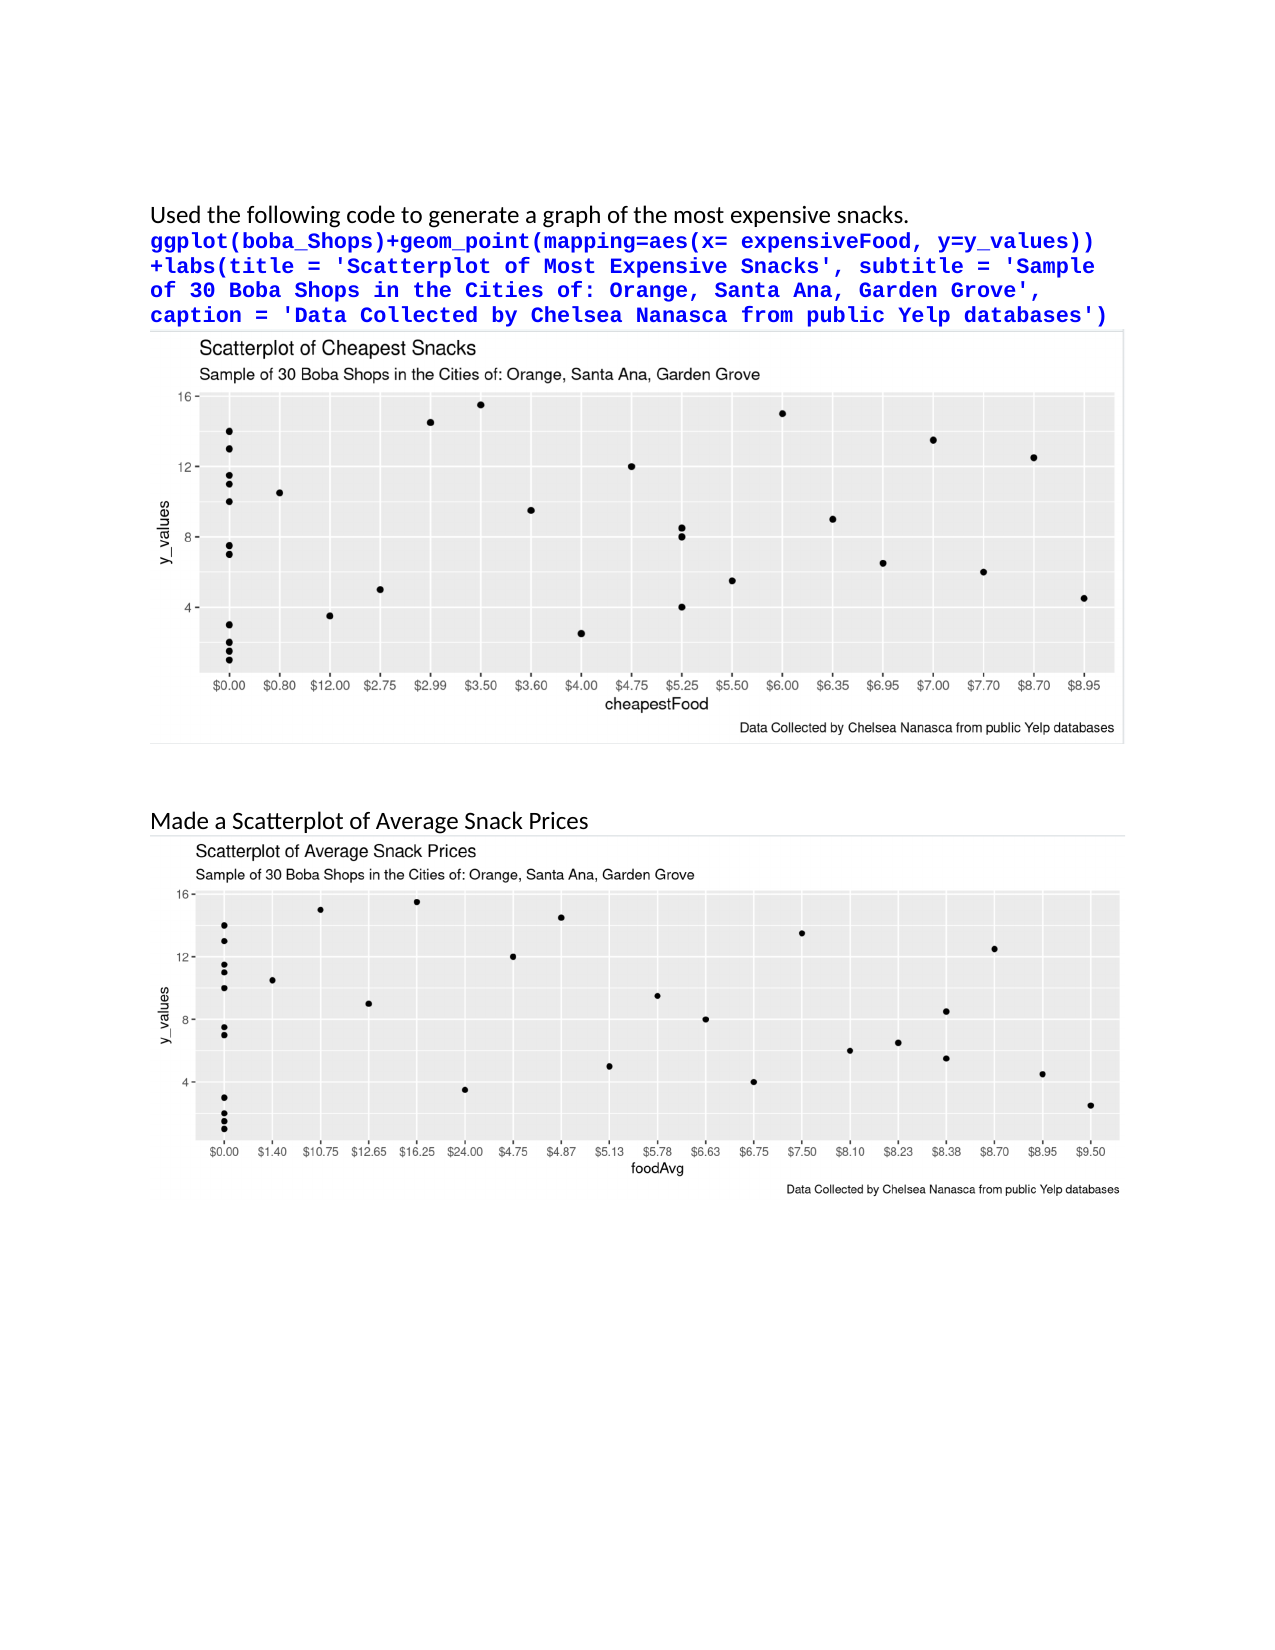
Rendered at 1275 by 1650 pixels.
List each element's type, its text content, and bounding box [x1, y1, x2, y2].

text Made a Scatterplot of Average Snack PricesMade a table of available retail spaces in the city of Orange [150, 805, 1125, 835]
picture [150, 329, 1125, 744]
text Used the following code to generate a graph of the most expensive snacks. [150, 199, 1125, 230]
picture [150, 835, 1125, 1200]
text ggplot(boba_Shops)+geom_point(mapping=aes(x= expensiveFood, y=y_values))+labs(title = 'Scatterplot of Most Expensive Snacks', subtitle = 'Sample of 30 Boba Shops in the Cities of: Orange, Santa Ana, Garden Grove', caption = 'Data Collected by Chelsea Nanasca from public Yelp databases') [150, 230, 1125, 329]
